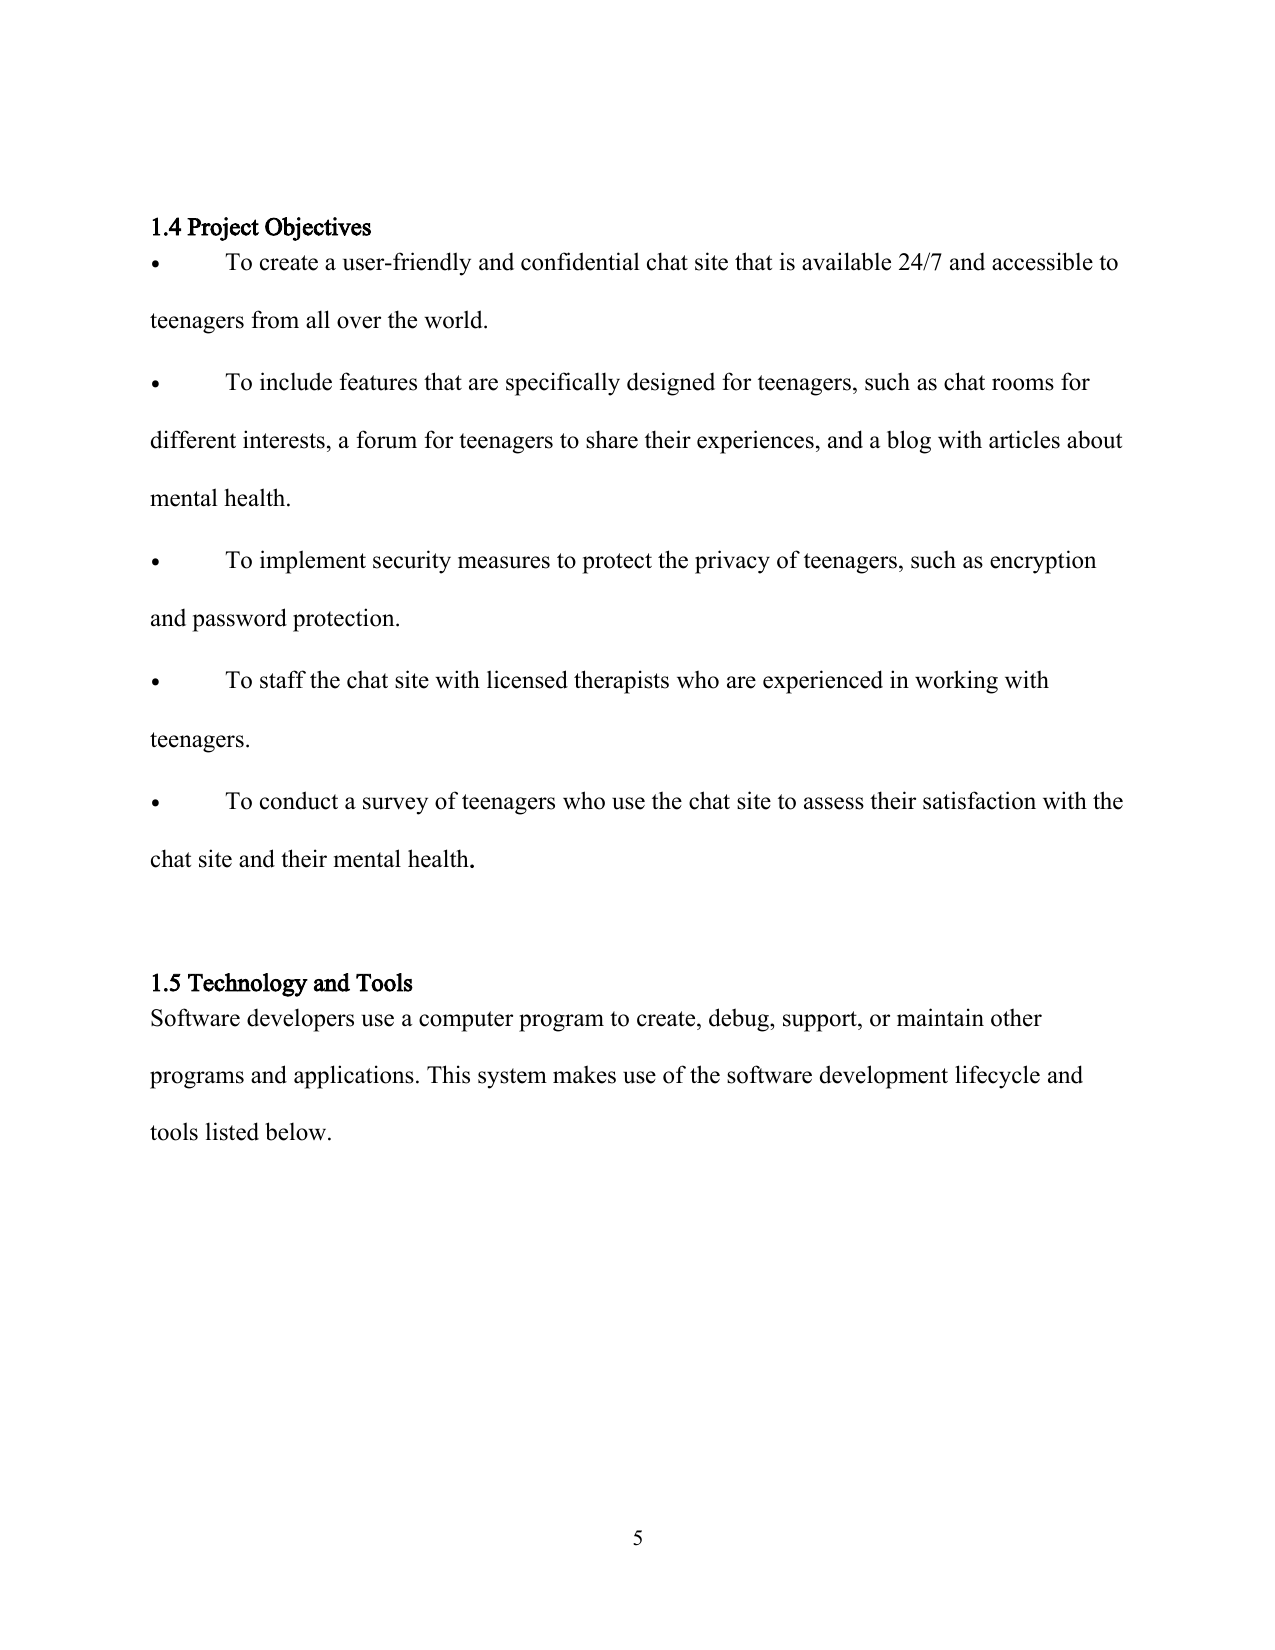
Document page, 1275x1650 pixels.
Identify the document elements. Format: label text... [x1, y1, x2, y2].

list .4 Project Objectives [162, 213, 1143, 241]
list To include features that are specifically designed for teenagers, such as chat rooms for [225, 369, 1113, 396]
list different interests, a forum for teenagers to share their experiences, and a blog with articles about [150, 427, 1146, 454]
list ⦁ [150, 251, 186, 276]
list 5 [632, 1526, 668, 1550]
list teenagers. [150, 725, 276, 753]
list .5 Technology and Tools [162, 969, 447, 996]
list Software developers use a computer program to create, debug, support, or maintain other [150, 1004, 1107, 1032]
list programs and applications. This system makes use of the software development lifecycle and [150, 1061, 1107, 1089]
list mental health. [150, 484, 1146, 512]
list chat site and their mental health. [150, 845, 500, 873]
list To staff the chat site with licensed therapists who are experienced in working with [225, 667, 1074, 694]
list To conduct a survey of teenagers who use the chat site to assess their satisfaction with the [225, 787, 1148, 815]
list To implement security measures to protect the privacy of teenagers, such as encryption [225, 547, 1121, 574]
list ⦁ [150, 372, 186, 397]
list To create a user-friendly and confidential chat site that is available 24/7 and accessible to [225, 248, 1143, 276]
list ⦁ [150, 669, 186, 694]
list tools listed below. [150, 1119, 1107, 1146]
list teenagers from all over the world. [150, 307, 513, 334]
list ⦁ [150, 549, 186, 574]
list ⦁ [150, 790, 186, 815]
list and password protection. [150, 604, 425, 632]
